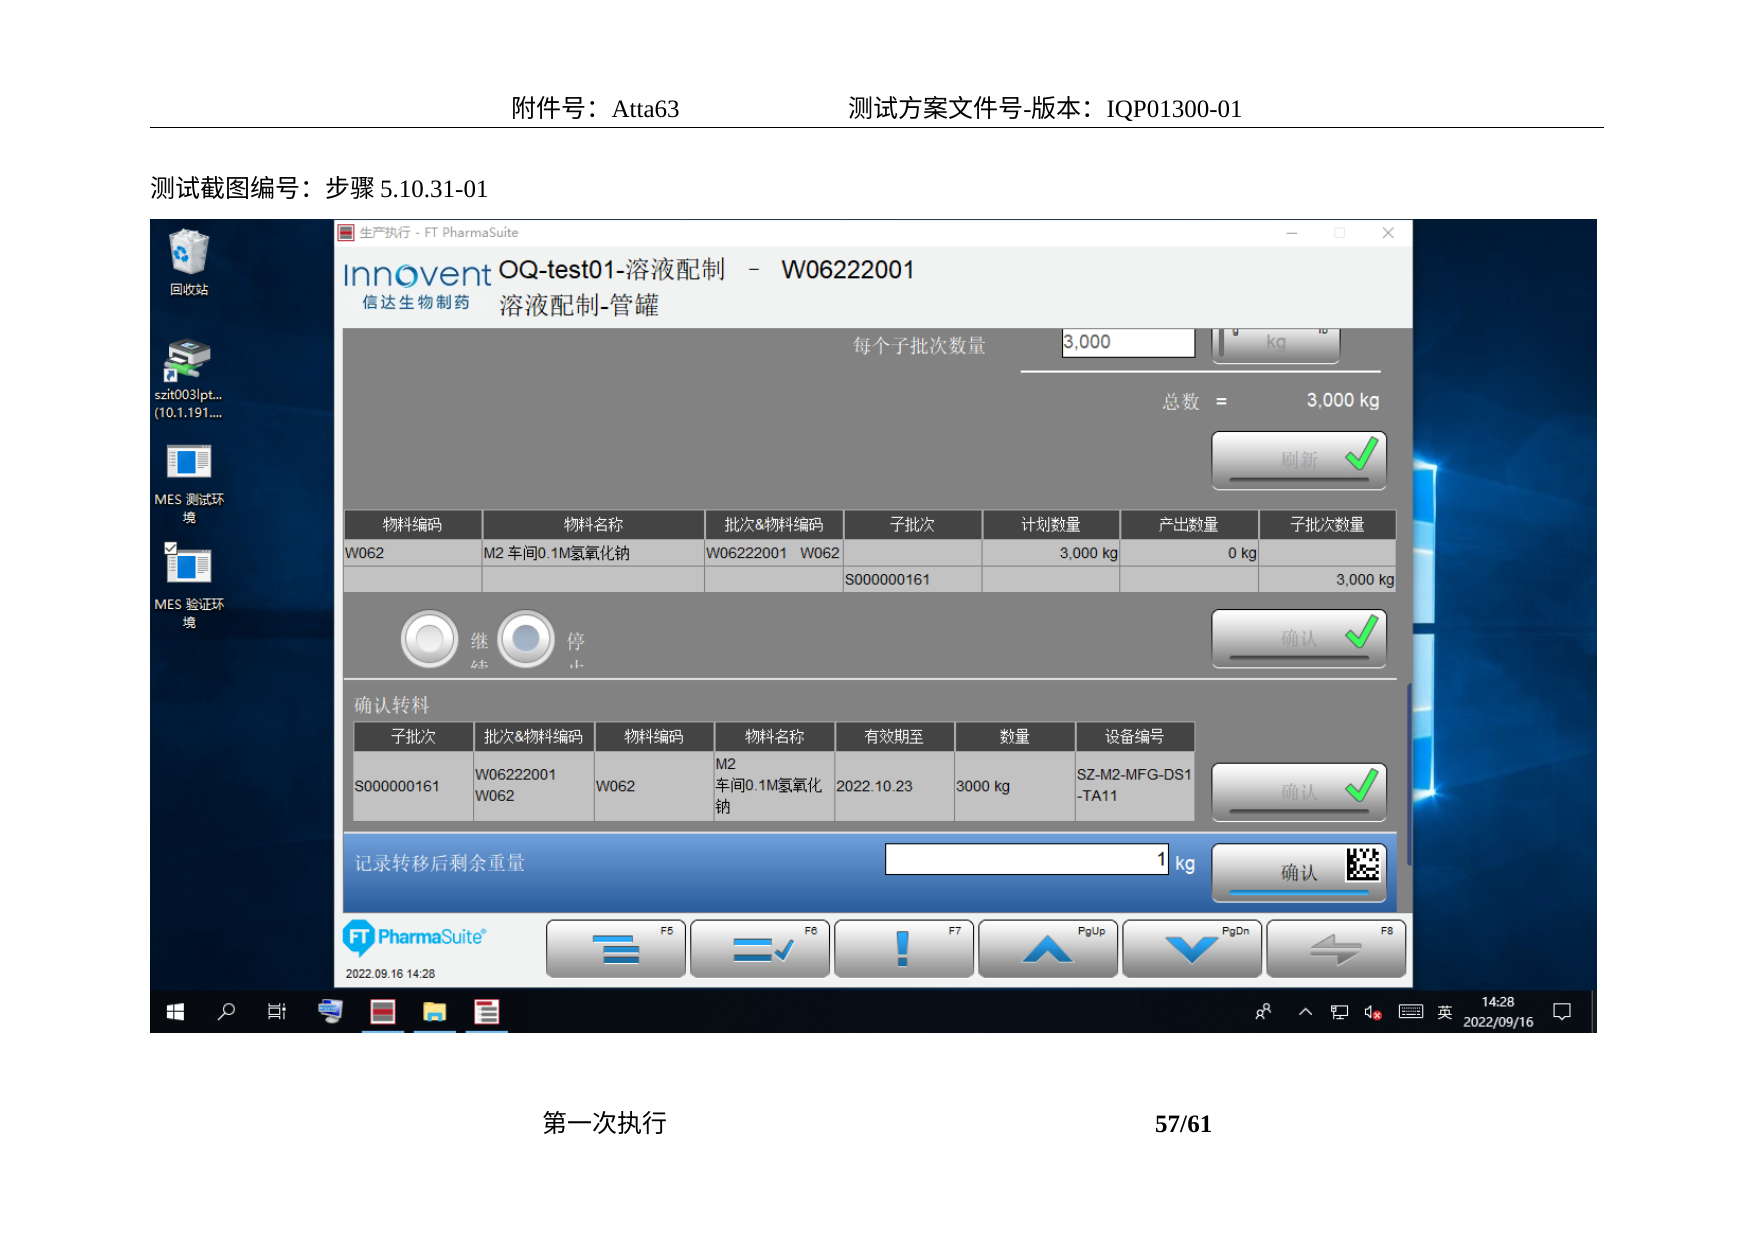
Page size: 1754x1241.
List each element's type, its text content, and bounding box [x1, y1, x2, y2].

picture [150, 219, 1597, 1033]
text 测试截图编号：步骤5.10.31-01 [150, 154, 1604, 219]
